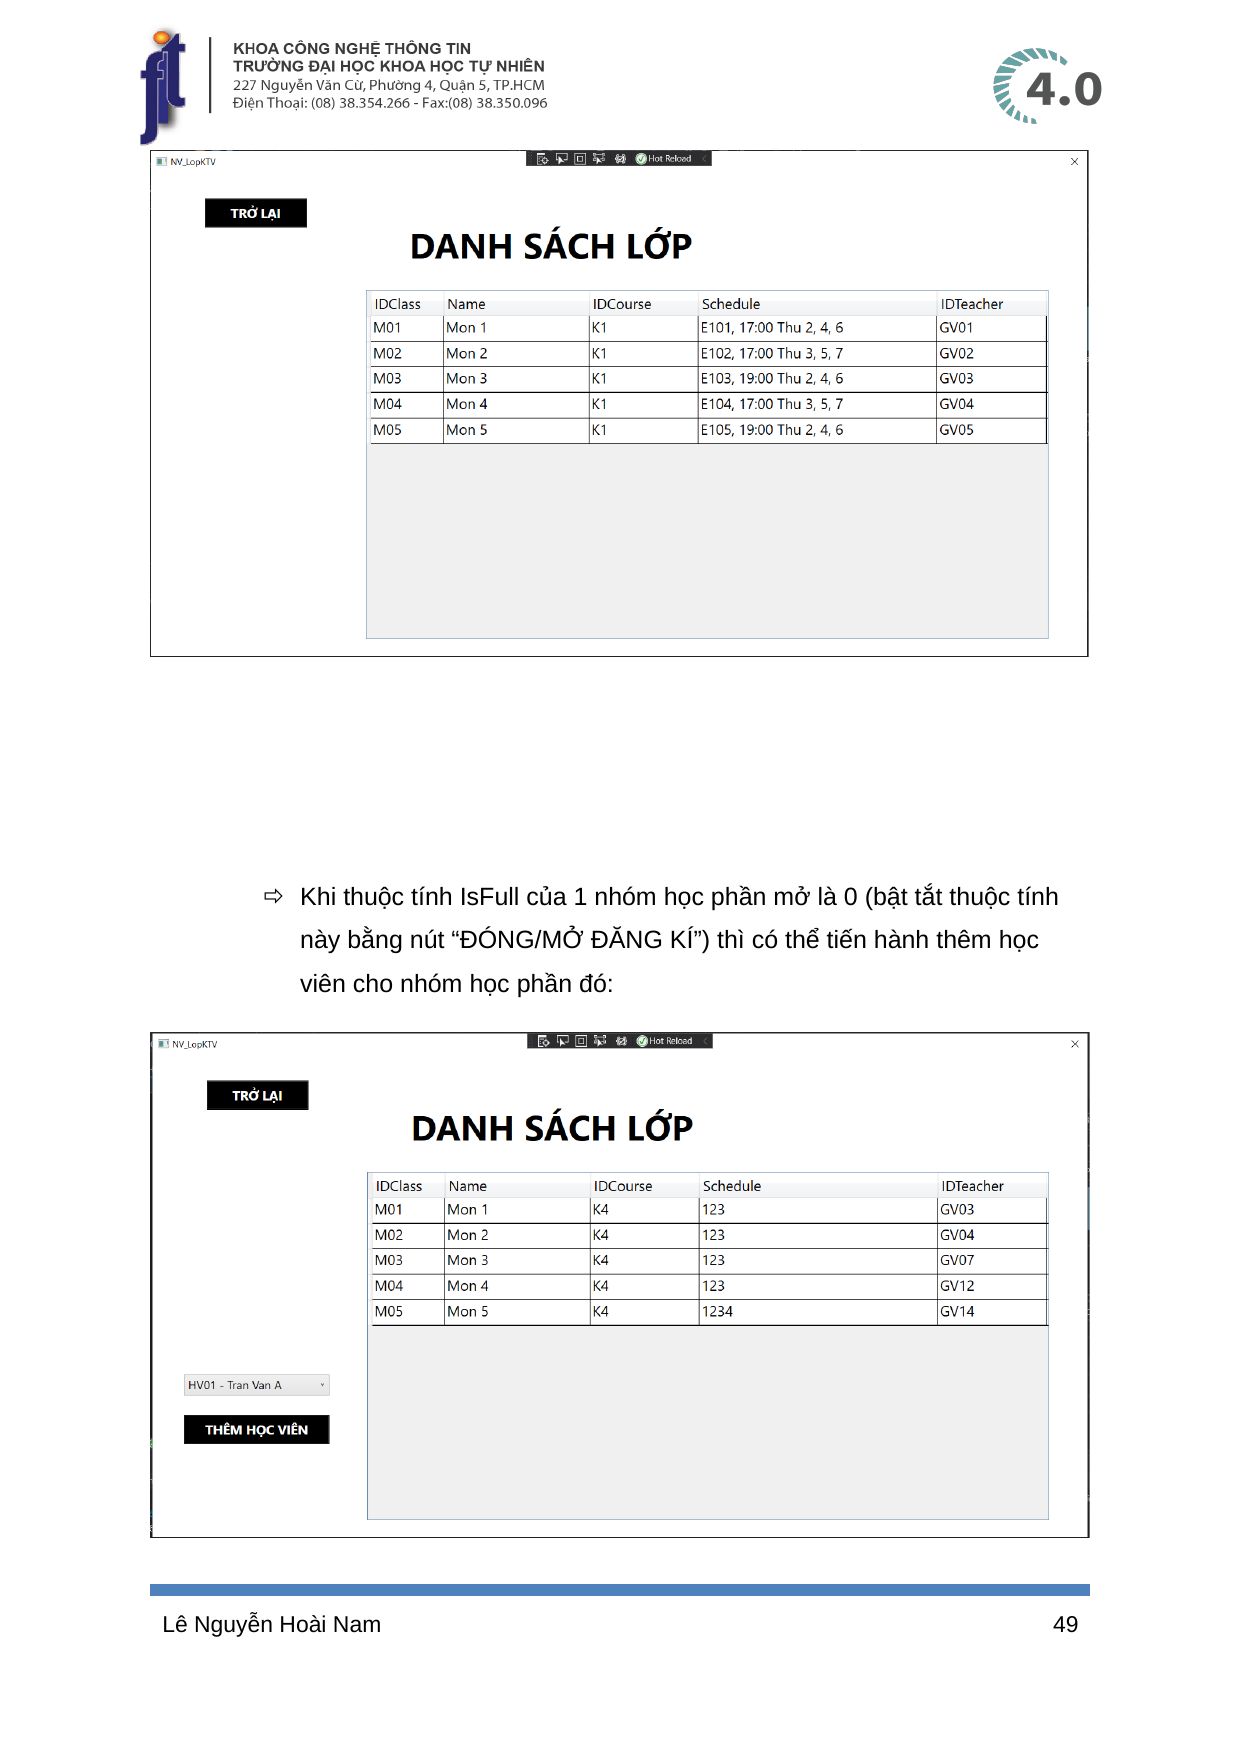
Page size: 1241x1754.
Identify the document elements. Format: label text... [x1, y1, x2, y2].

picture [985, 41, 1108, 127]
list Khi thuộc tính IsFull của 1 nhóm học phần mở là 0 (bật tắt thuộc tính này bằng nút “ĐÓNG/MỞ ĐĂNG KÍ”) thì có thể tiến hành thêm học viên cho nhóm học phần đó: [262, 882, 1090, 997]
picture [150, 1032, 1090, 1538]
picture [117, 21, 1089, 657]
